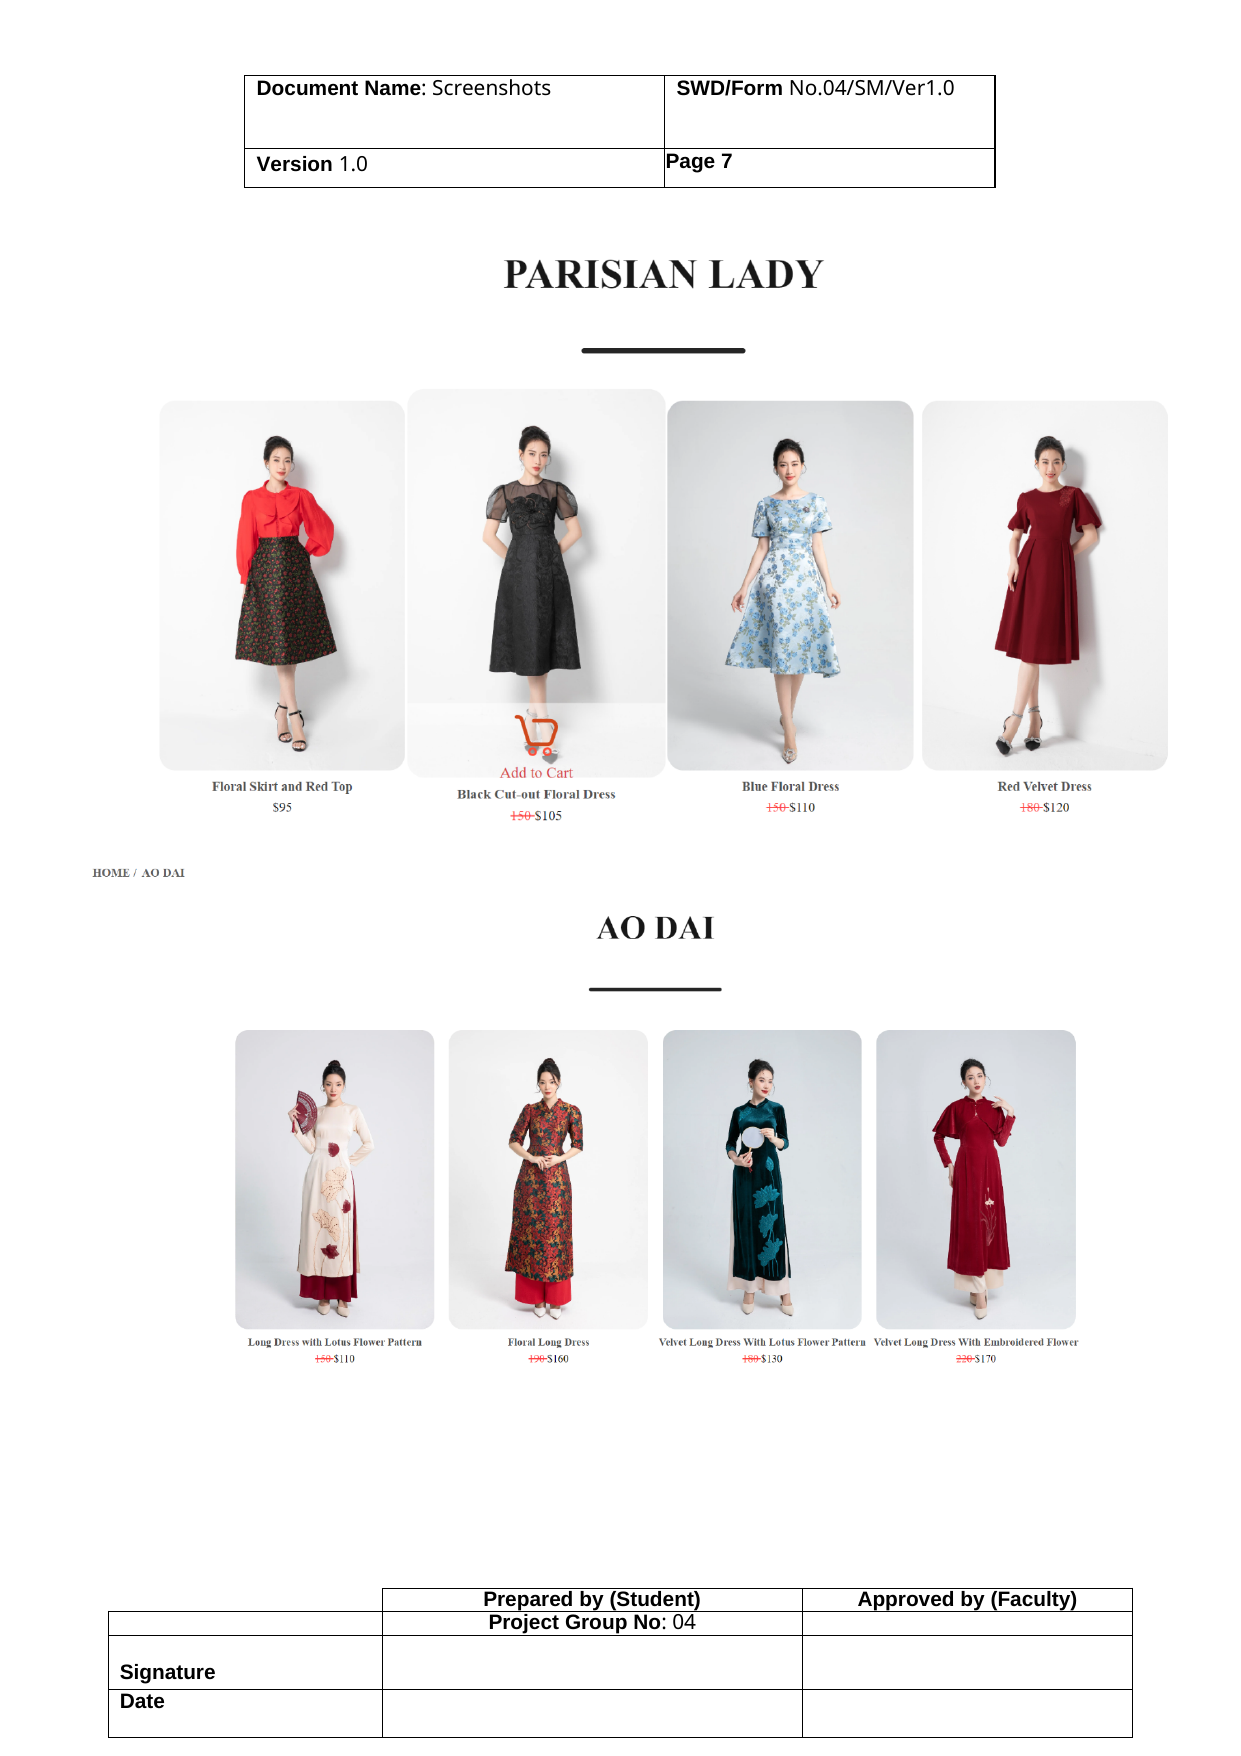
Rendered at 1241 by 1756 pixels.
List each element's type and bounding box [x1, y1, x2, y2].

picture [75, 231, 1212, 1386]
